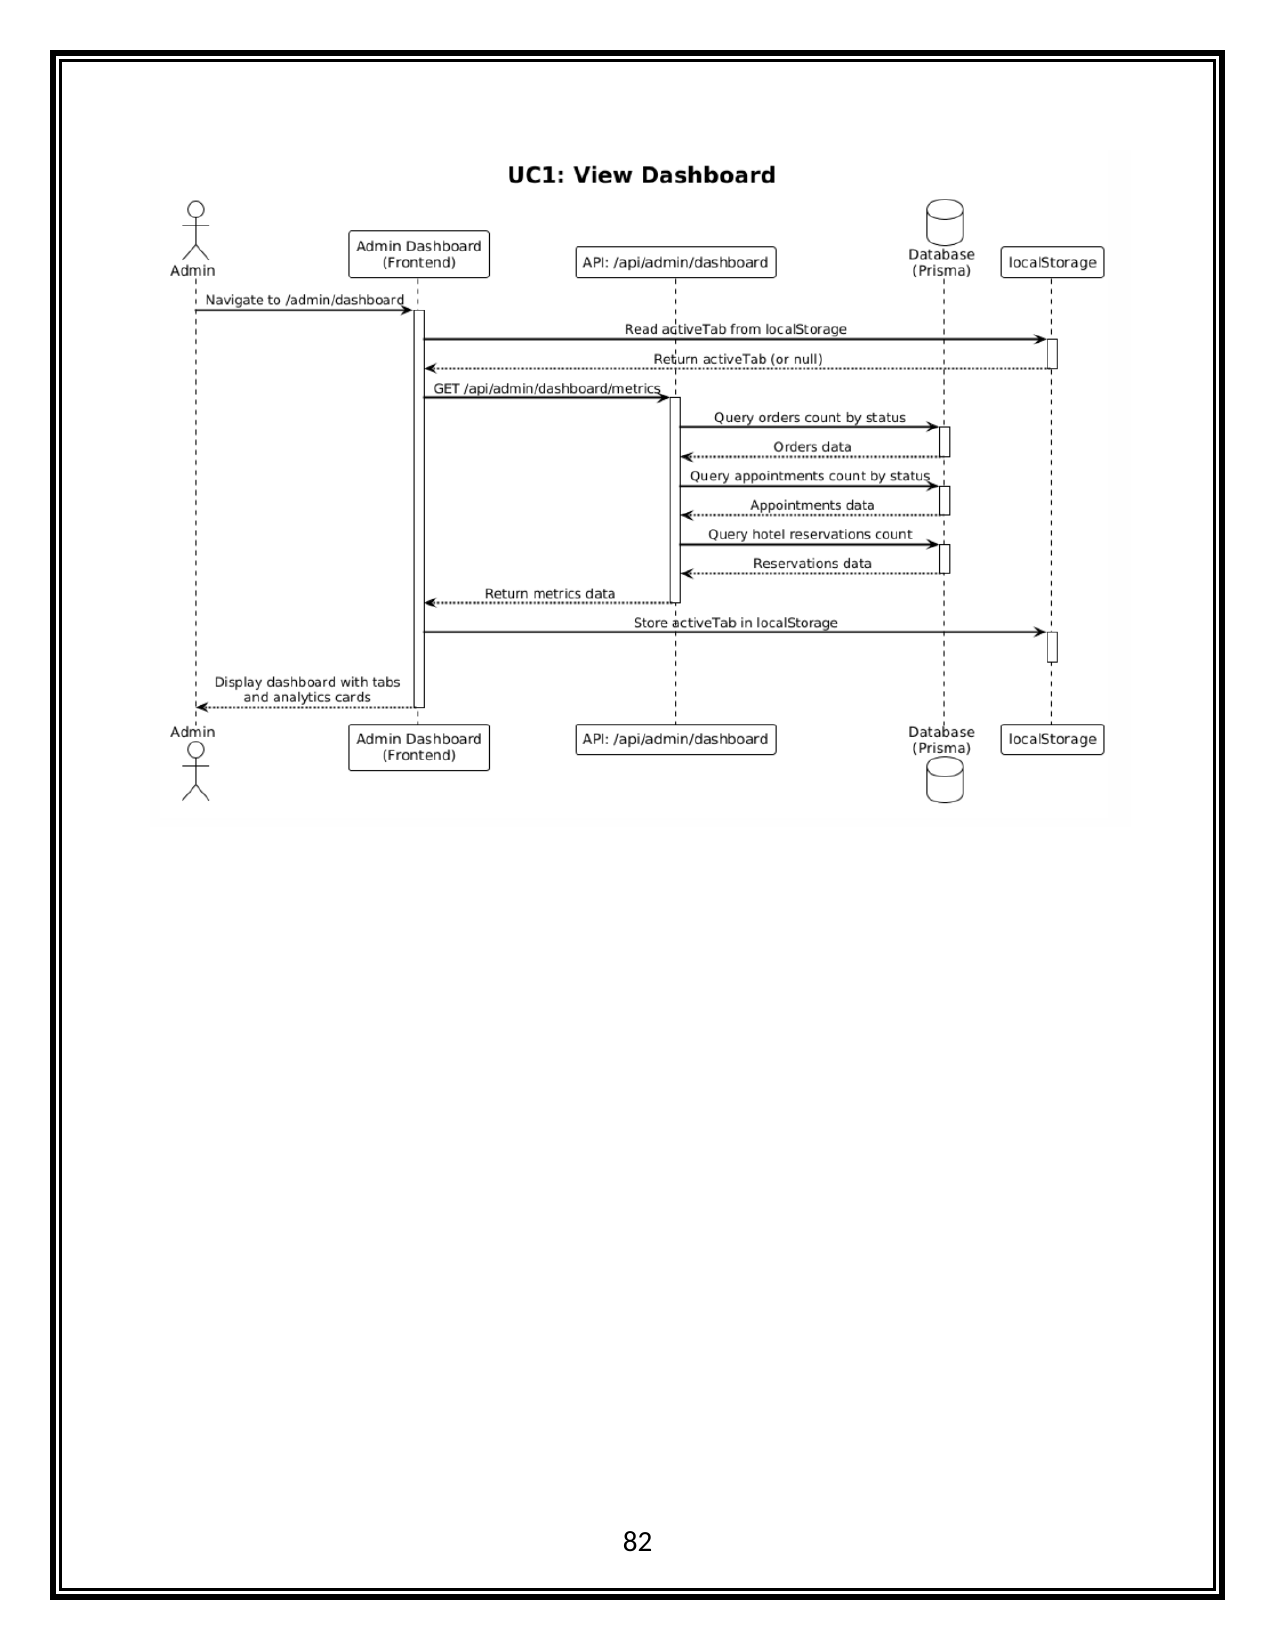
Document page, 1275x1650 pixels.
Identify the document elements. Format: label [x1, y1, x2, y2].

picture [149, 150, 1132, 827]
